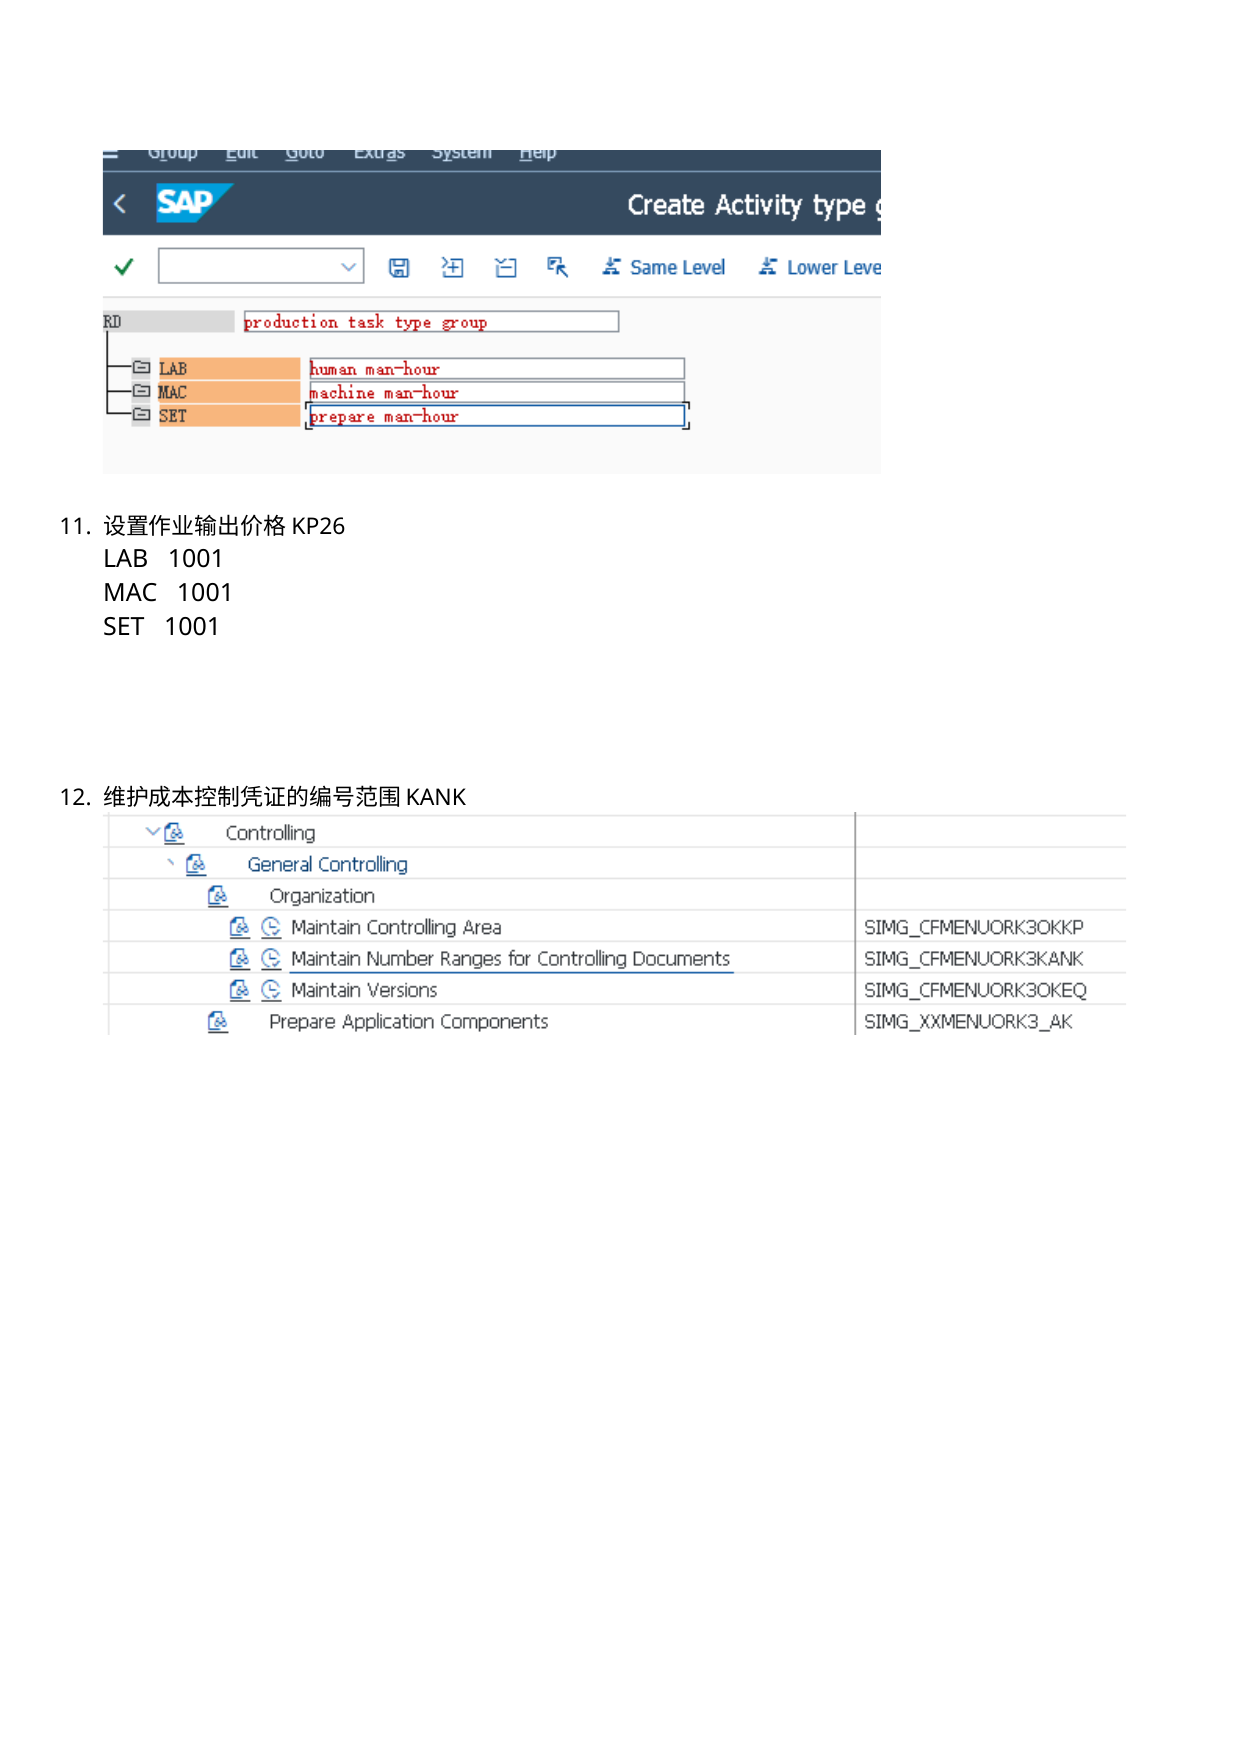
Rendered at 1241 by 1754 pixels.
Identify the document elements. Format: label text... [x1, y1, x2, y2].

list 维护成本控制凭证的编号范围KANK [59, 779, 1181, 813]
text SET 1001 [103, 609, 1181, 643]
picture [102, 812, 1127, 1035]
text LAB 1001 [103, 541, 1181, 575]
text MAC 1001 [103, 575, 1181, 609]
picture [102, 150, 881, 474]
list 设置作业输出价格 KP26 [59, 507, 1181, 541]
